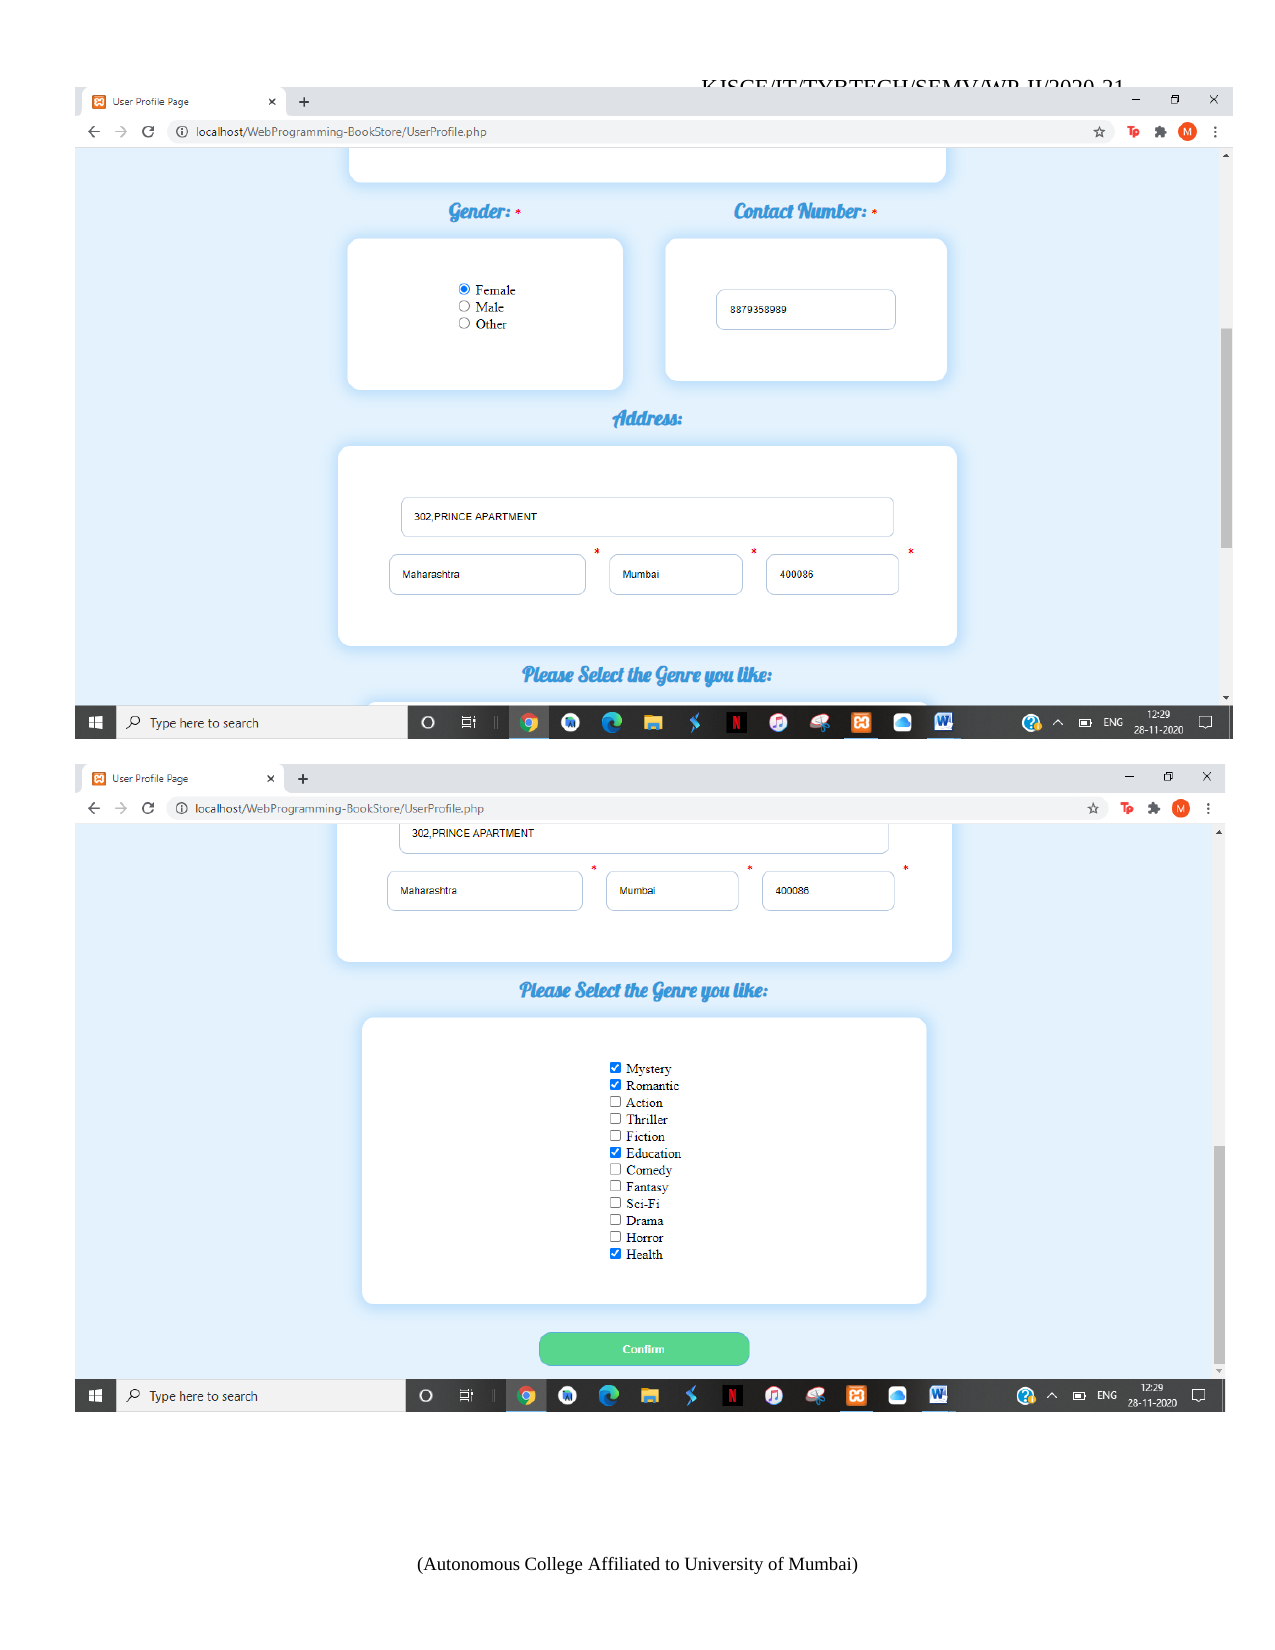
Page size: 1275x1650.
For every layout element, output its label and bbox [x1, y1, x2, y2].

picture [75, 764, 1226, 1412]
picture [75, 87, 1233, 739]
